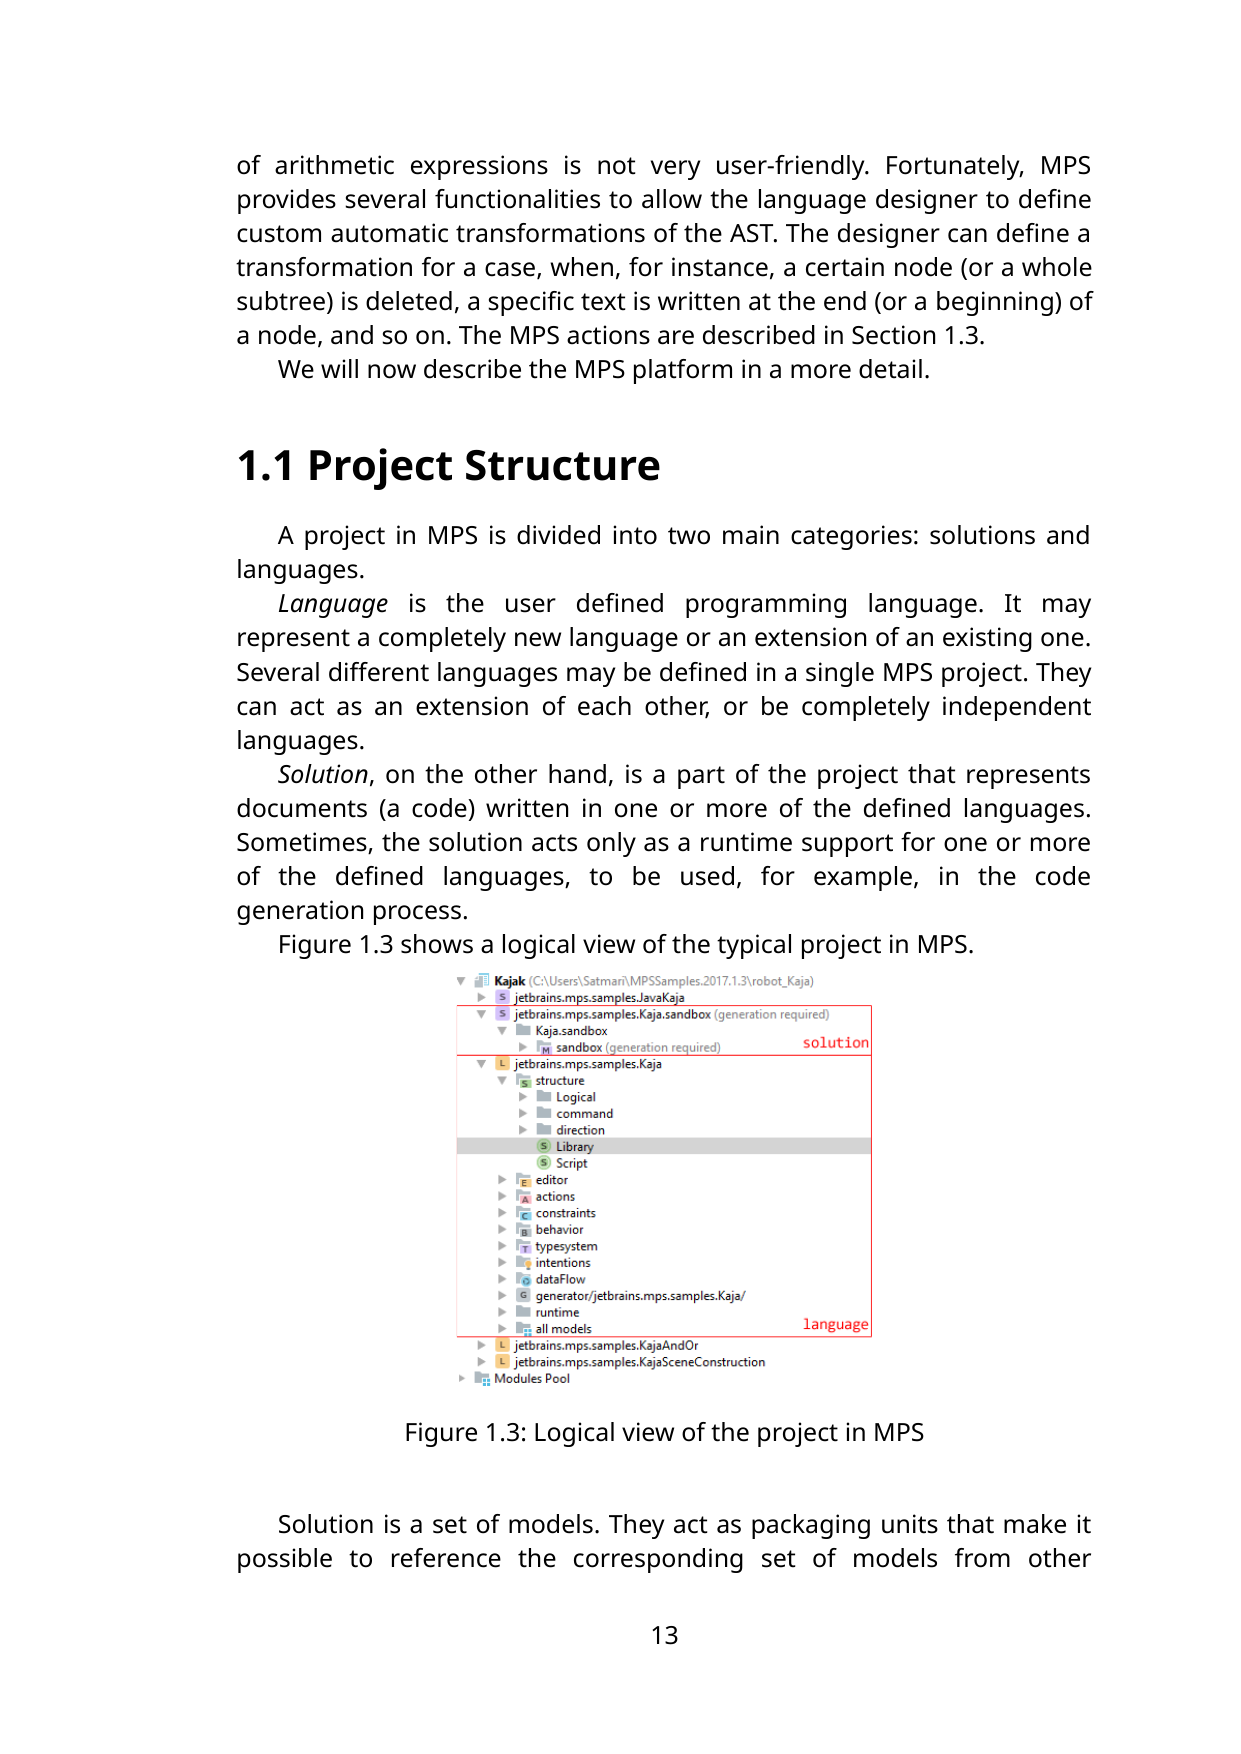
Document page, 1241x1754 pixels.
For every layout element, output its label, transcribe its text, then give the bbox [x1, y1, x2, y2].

subtitle 1.1 Project Structure [236, 436, 1092, 493]
text Language is the user defined programming language. It may represent a completely new language or an extension of an existing one. Several different languages may be defined in a single MPS project. They can act as an extension of each other, or be completely independent languages. [236, 586, 1092, 756]
text Figure 1.3 shows a logical view of the typical project in MPS. [236, 927, 1092, 961]
text A project in MPS is divided into two main categories: solutions and languages. [236, 518, 1092, 586]
text Figure 1.3: Logical view of the project in MPS [236, 1414, 1092, 1448]
text We will now describe the MPS platform in a more detail. [236, 352, 1092, 386]
text Solution, on the other hand, is a part of the project that represents documents (a code) written in one or more of the defined languages. Sometimes, the solution acts only as a runtime support for one or more of the defined languages, to be used, for example, in the code generation process. [236, 756, 1092, 927]
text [236, 1506, 1092, 1574]
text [236, 148, 1092, 352]
picture [456, 973, 872, 1386]
